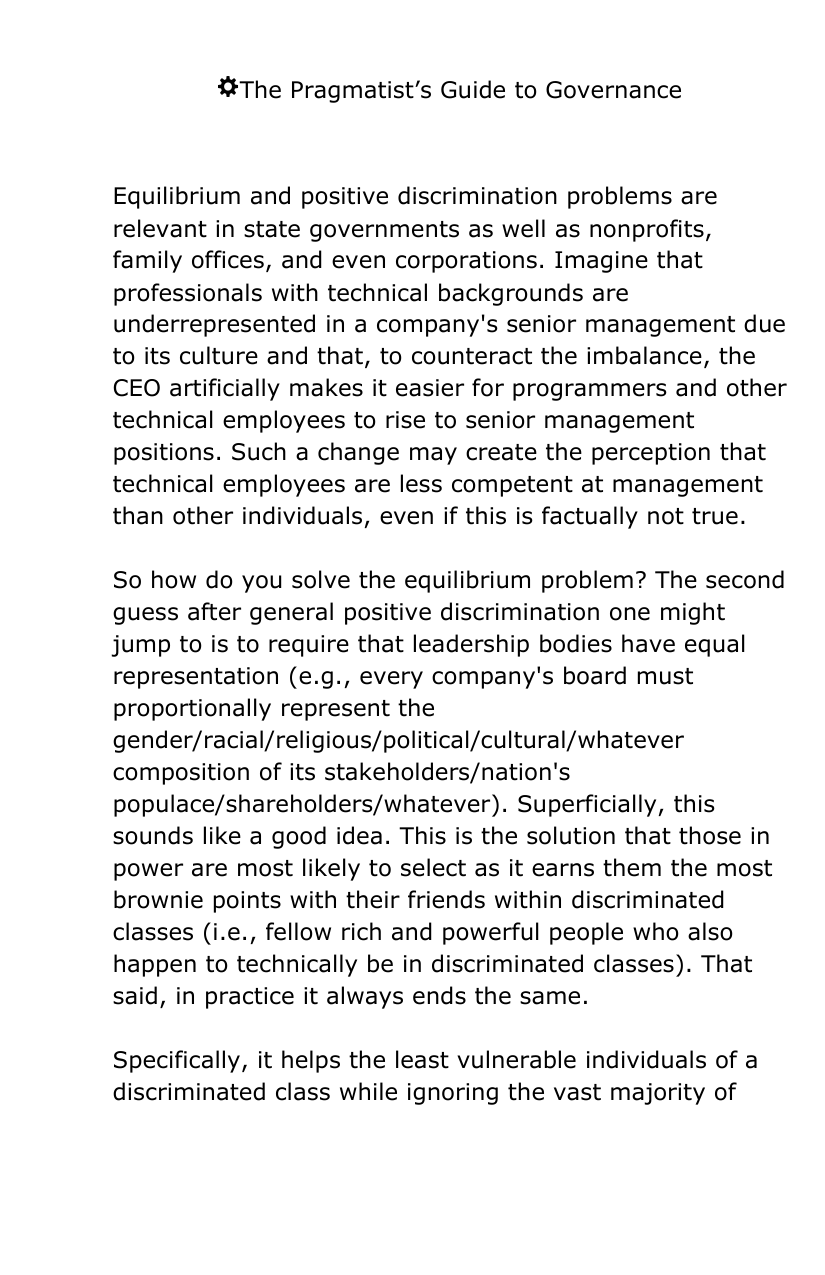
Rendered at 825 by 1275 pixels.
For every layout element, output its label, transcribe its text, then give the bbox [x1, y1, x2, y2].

picture [217, 75, 239, 98]
text Equilibrium and positive discrimination problems are relevant in state governments as well as nonprofits, family offices, and even corporations. Imagine that professionals with technical backgrounds are underrepresented in a company's senior management due to its culture and that, to counteract the imbalance, the CEO artificially makes it easier for programmers and other technical employees to rise to senior management positions. Such a change may create the perception that technical employees are less competent at management than other individuals, even if this is factually not true. [112, 182, 787, 529]
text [112, 1045, 787, 1105]
text So how do you solve the equilibrium problem? The second guess after general positive discrimination one might jump to is to require that leadership bodies have equal representation (e.g., every company's board must proportionally represent the gender/racial/religious/political/cultural/whatever composition of its stakeholders/nation's populace/shareholders/whatever). Superficially, this sounds like a good idea. This is the solution that those in power are most likely to select as it earns them the most brownie points with their friends within discriminated classes (i.e., fellow rich and powerful people who also happen to technically be in discriminated classes). That said, in practice it always ends the same. [112, 566, 787, 1009]
